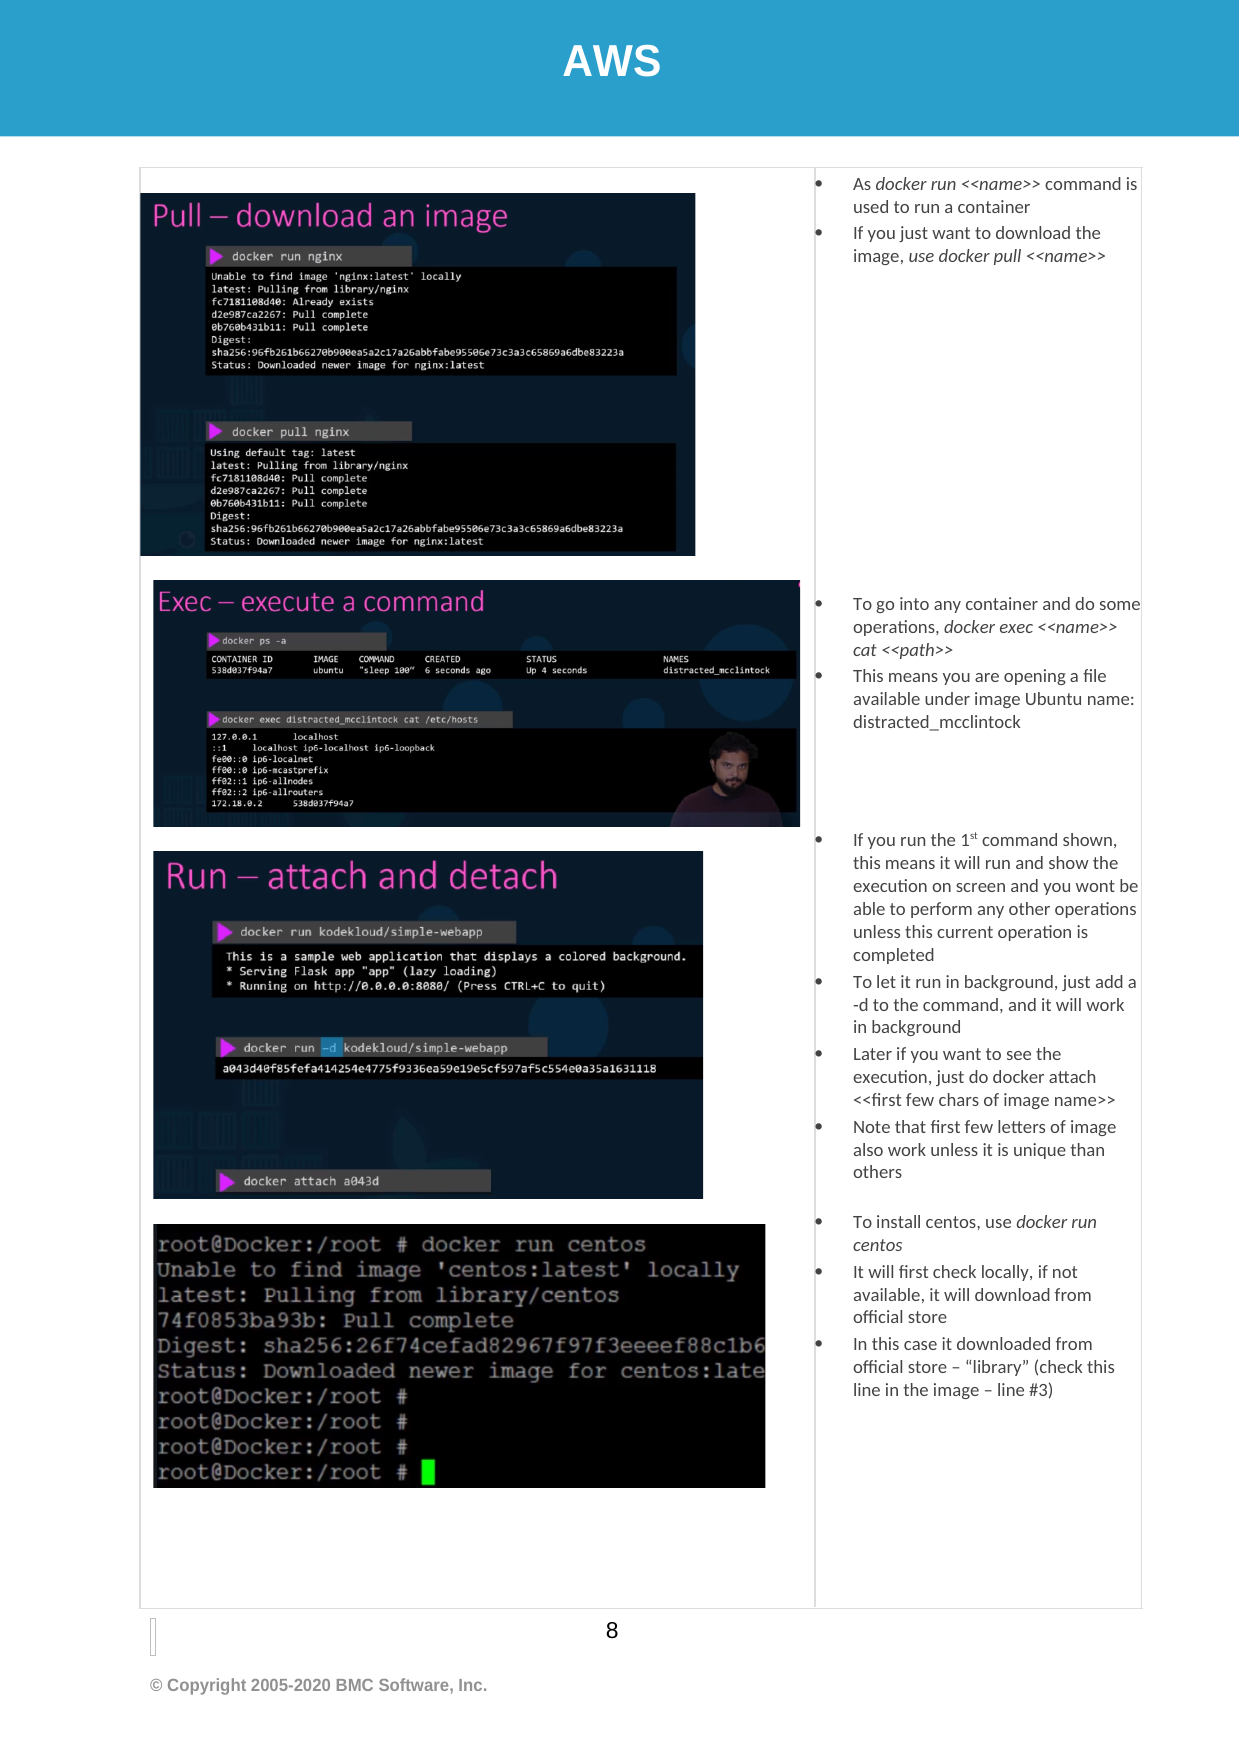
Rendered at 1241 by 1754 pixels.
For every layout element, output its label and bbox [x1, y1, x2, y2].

picture [140, 193, 696, 556]
picture [153, 580, 801, 827]
picture [153, 1224, 766, 1488]
table_header [141, 168, 814, 1607]
picture [153, 851, 704, 1199]
table_header [816, 168, 1141, 1607]
